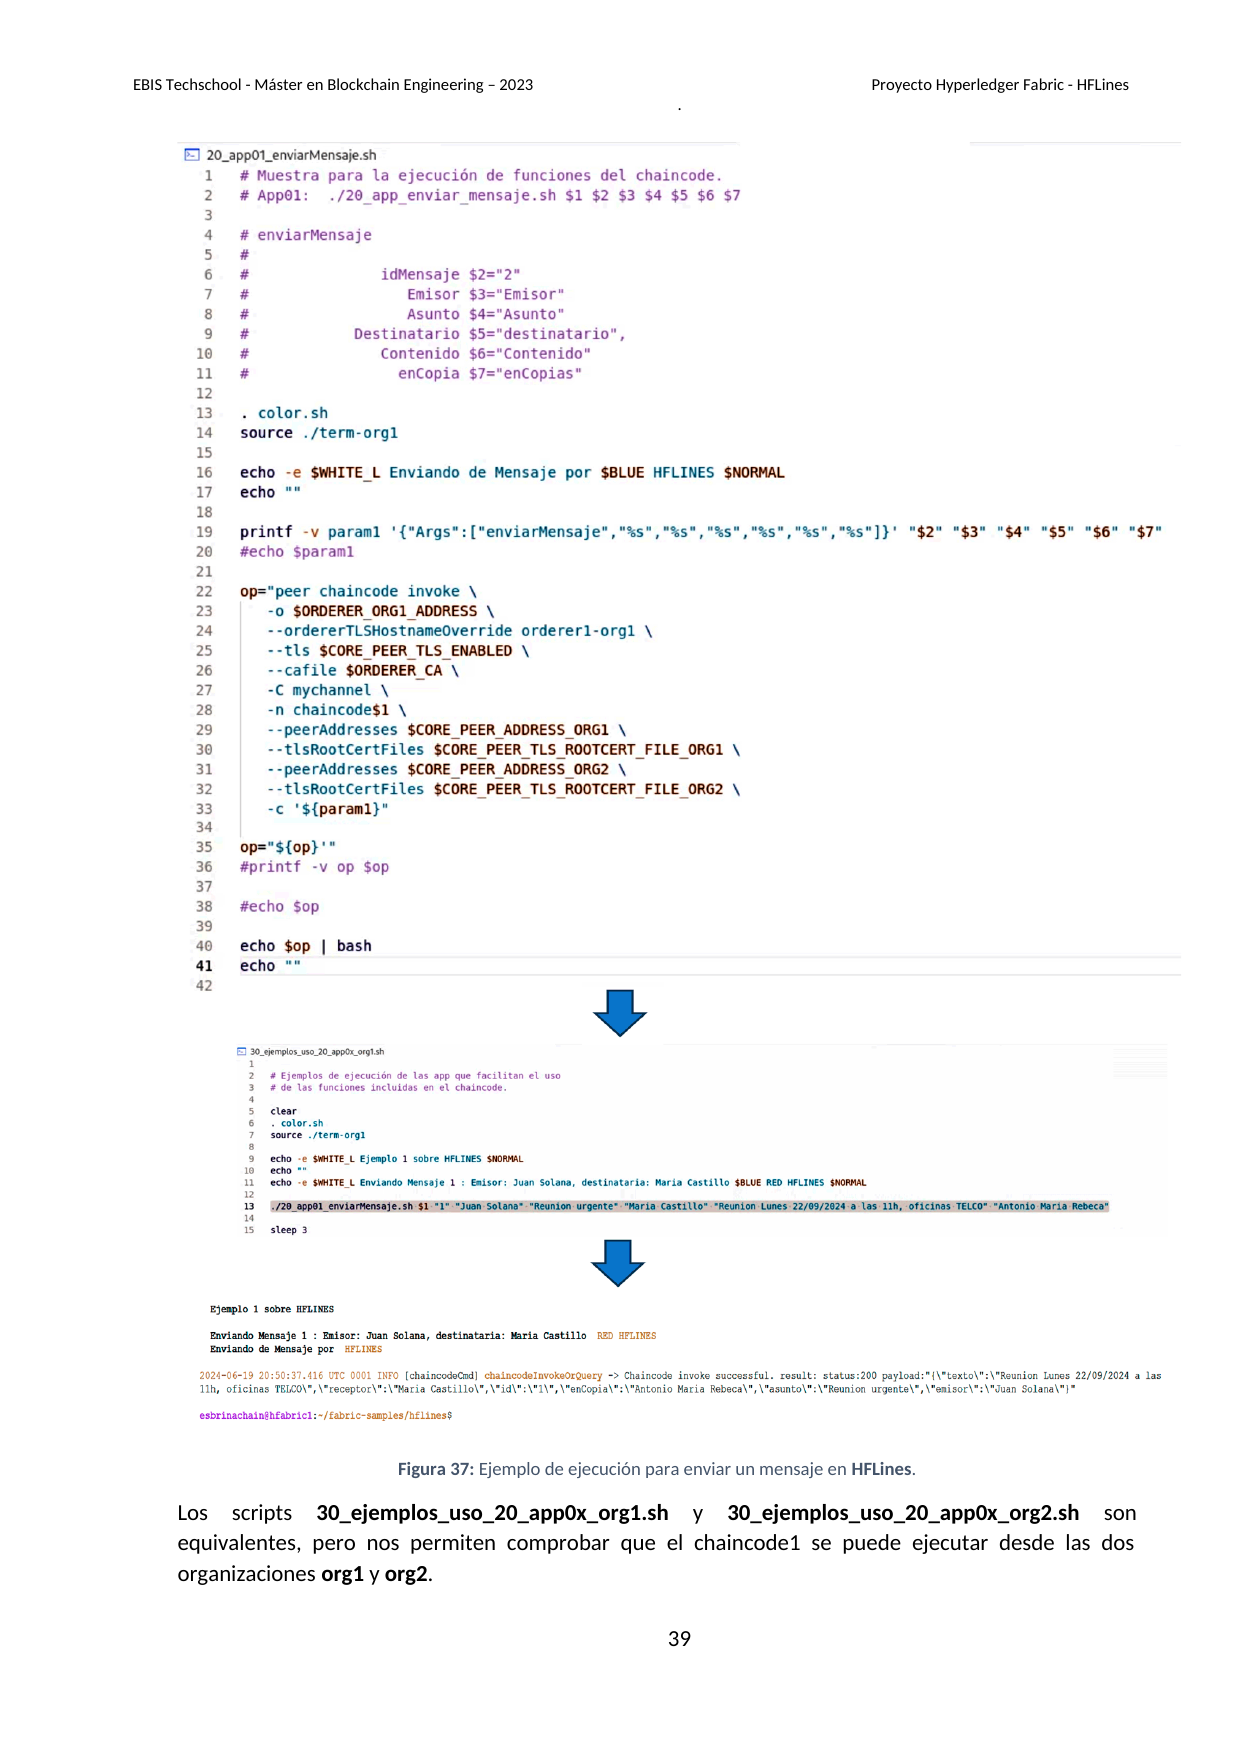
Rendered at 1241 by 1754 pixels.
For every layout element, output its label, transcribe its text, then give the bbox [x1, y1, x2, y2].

text Figura 37: Ejemplo de ejecución para enviar un mensaje en HFLines. [177, 1457, 1137, 1480]
text Los scripts 30_ejemplos_uso_20_app0x_org1.sh y 30_ejemplos_uso_20_app0x_org2.sh son equivalentes, pero nos permiten comprobar que el chaincode1 se puede ejecutar desde las dos organizaciones org1 y org2. [177, 1498, 1137, 1587]
picture [177, 142, 1182, 1438]
